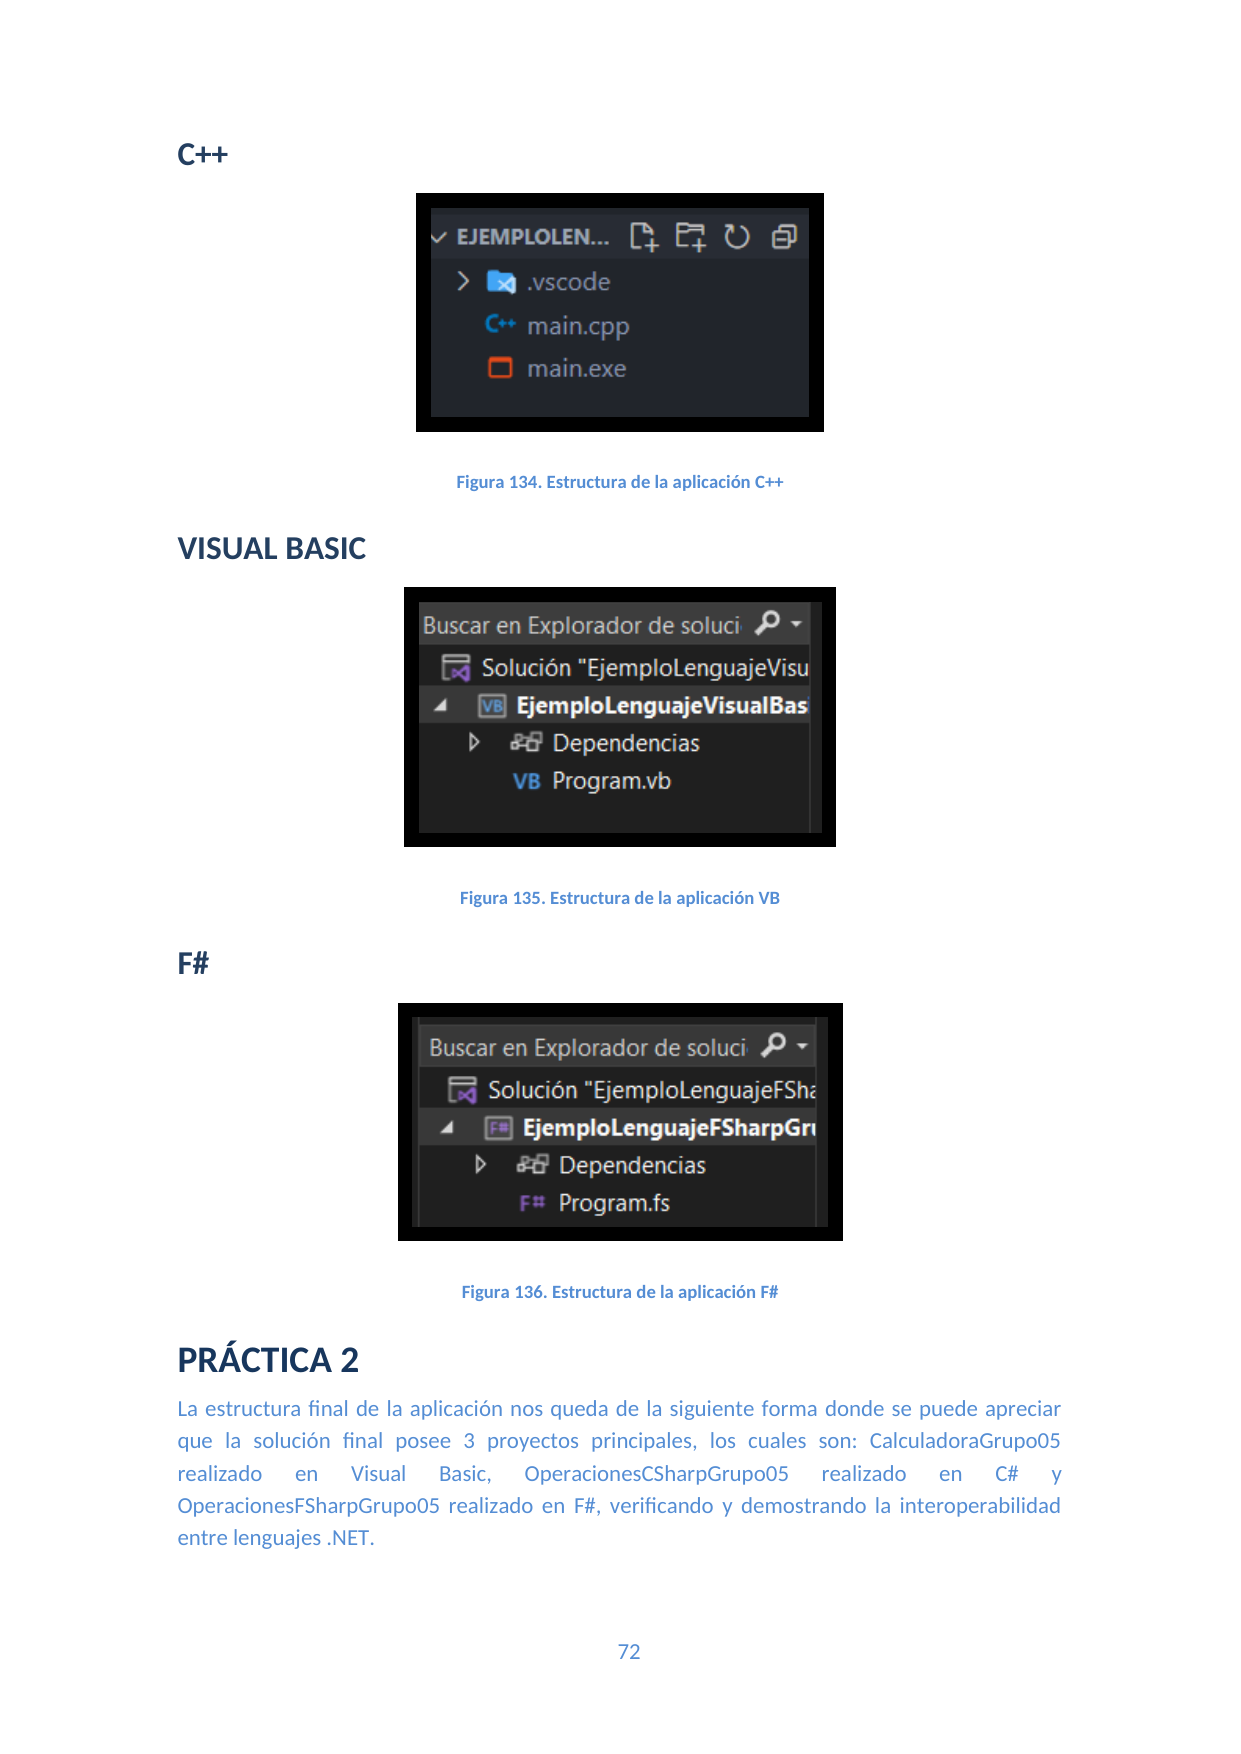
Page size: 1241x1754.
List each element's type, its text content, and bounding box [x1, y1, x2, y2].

text Figura 134. Estructura de la aplicación C++ [177, 470, 1063, 493]
picture [431, 208, 809, 417]
subtitle VISUAL BASIC [177, 527, 1063, 567]
text Figura 136. Estructura de la aplicación F# [177, 1280, 1063, 1303]
picture [412, 1017, 828, 1227]
subtitle PRÁCTICA 2 [177, 1336, 1063, 1382]
subtitle F# [177, 942, 1063, 983]
subtitle C++ [177, 133, 1063, 174]
text La estructura final de la aplicación nos queda de la siguiente forma donde se puede apreciar que la solución final posee 3 proyectos principales, los cuales son: CalculadoraGrupo05 realizado en Visual Basic, OperacionesCSharpGrupo05 realizado en C# y OperacionesFSharpGrupo05 realizado en F#, verificando y demostrando la interoperabilidad entre lenguajes .NET. [177, 1394, 1063, 1551]
text Figura 135. Estructura de la aplicación VB [177, 886, 1063, 909]
picture [419, 602, 822, 833]
